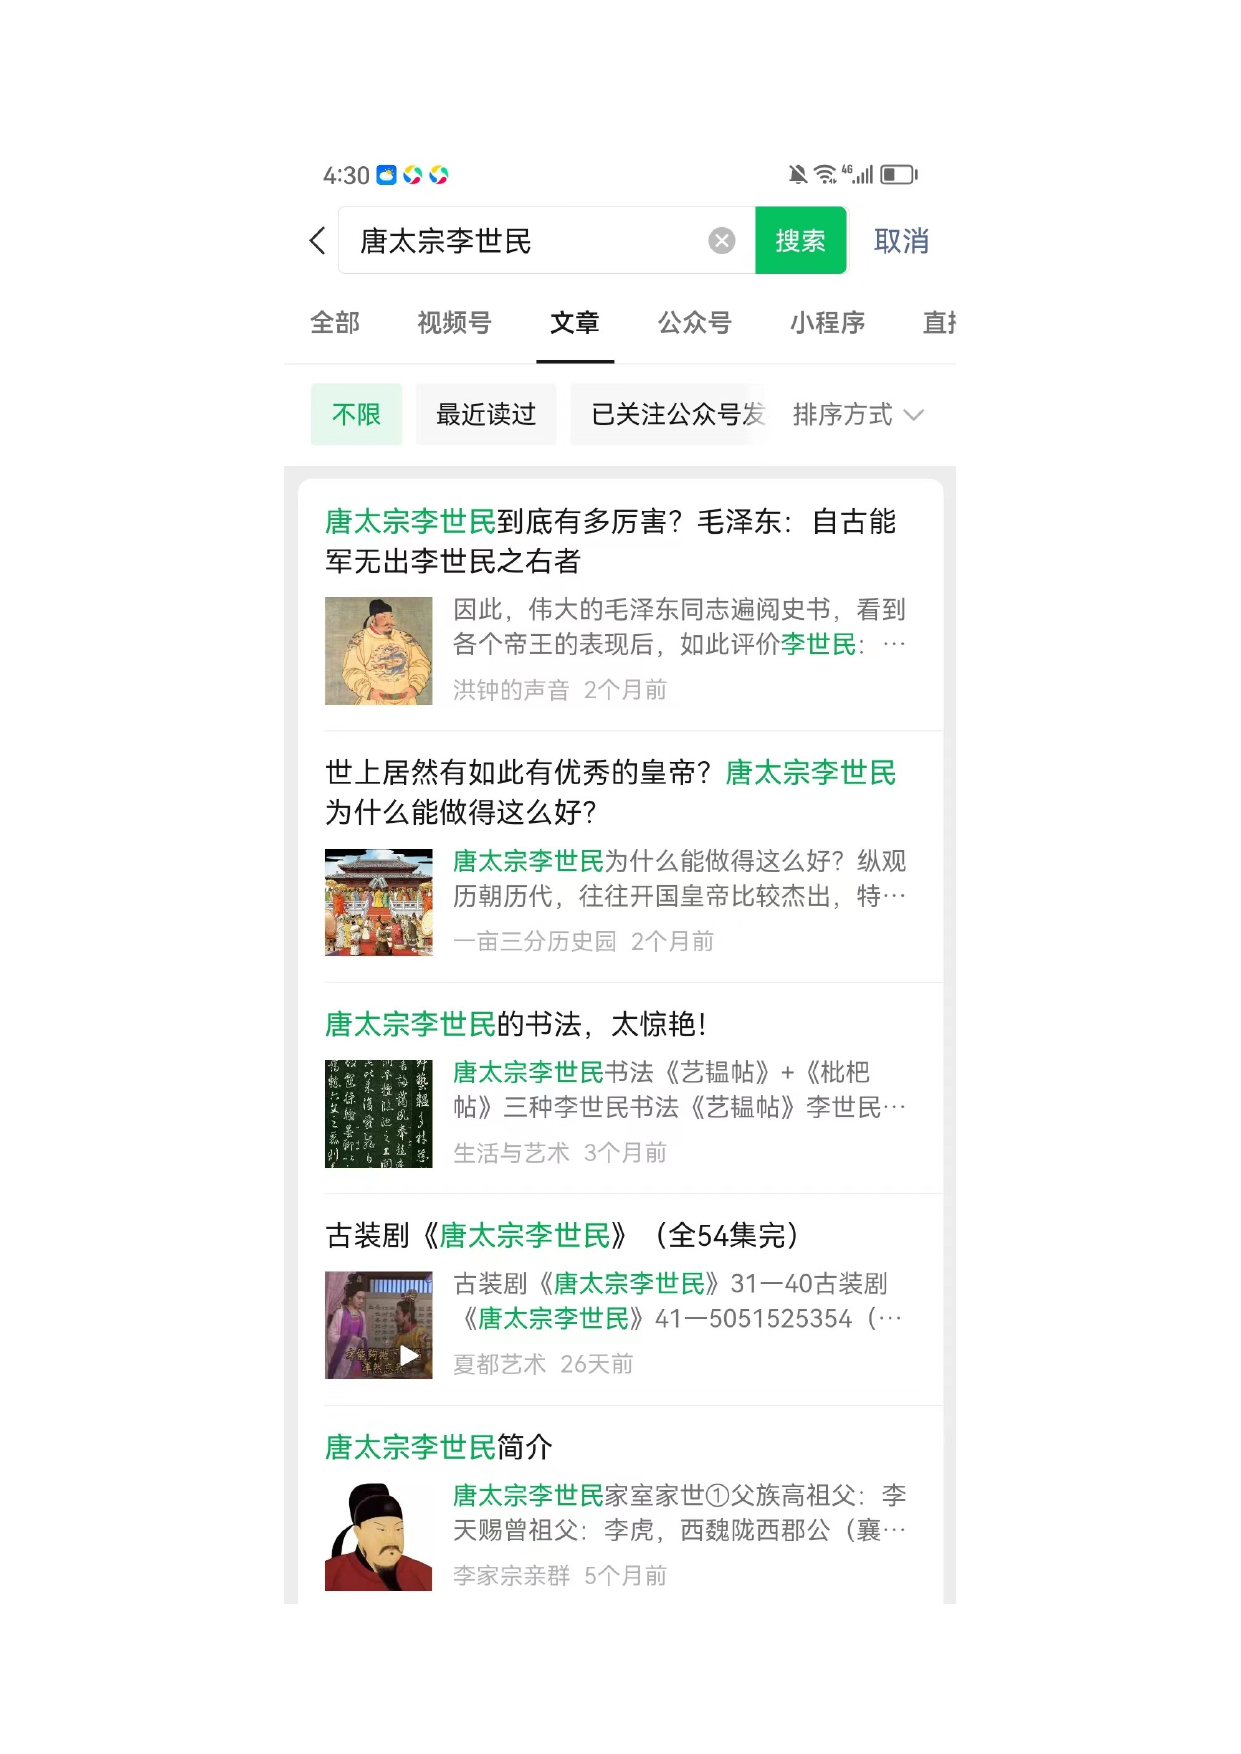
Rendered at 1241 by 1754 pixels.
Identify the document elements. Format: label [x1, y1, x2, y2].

picture [284, 150, 957, 1604]
